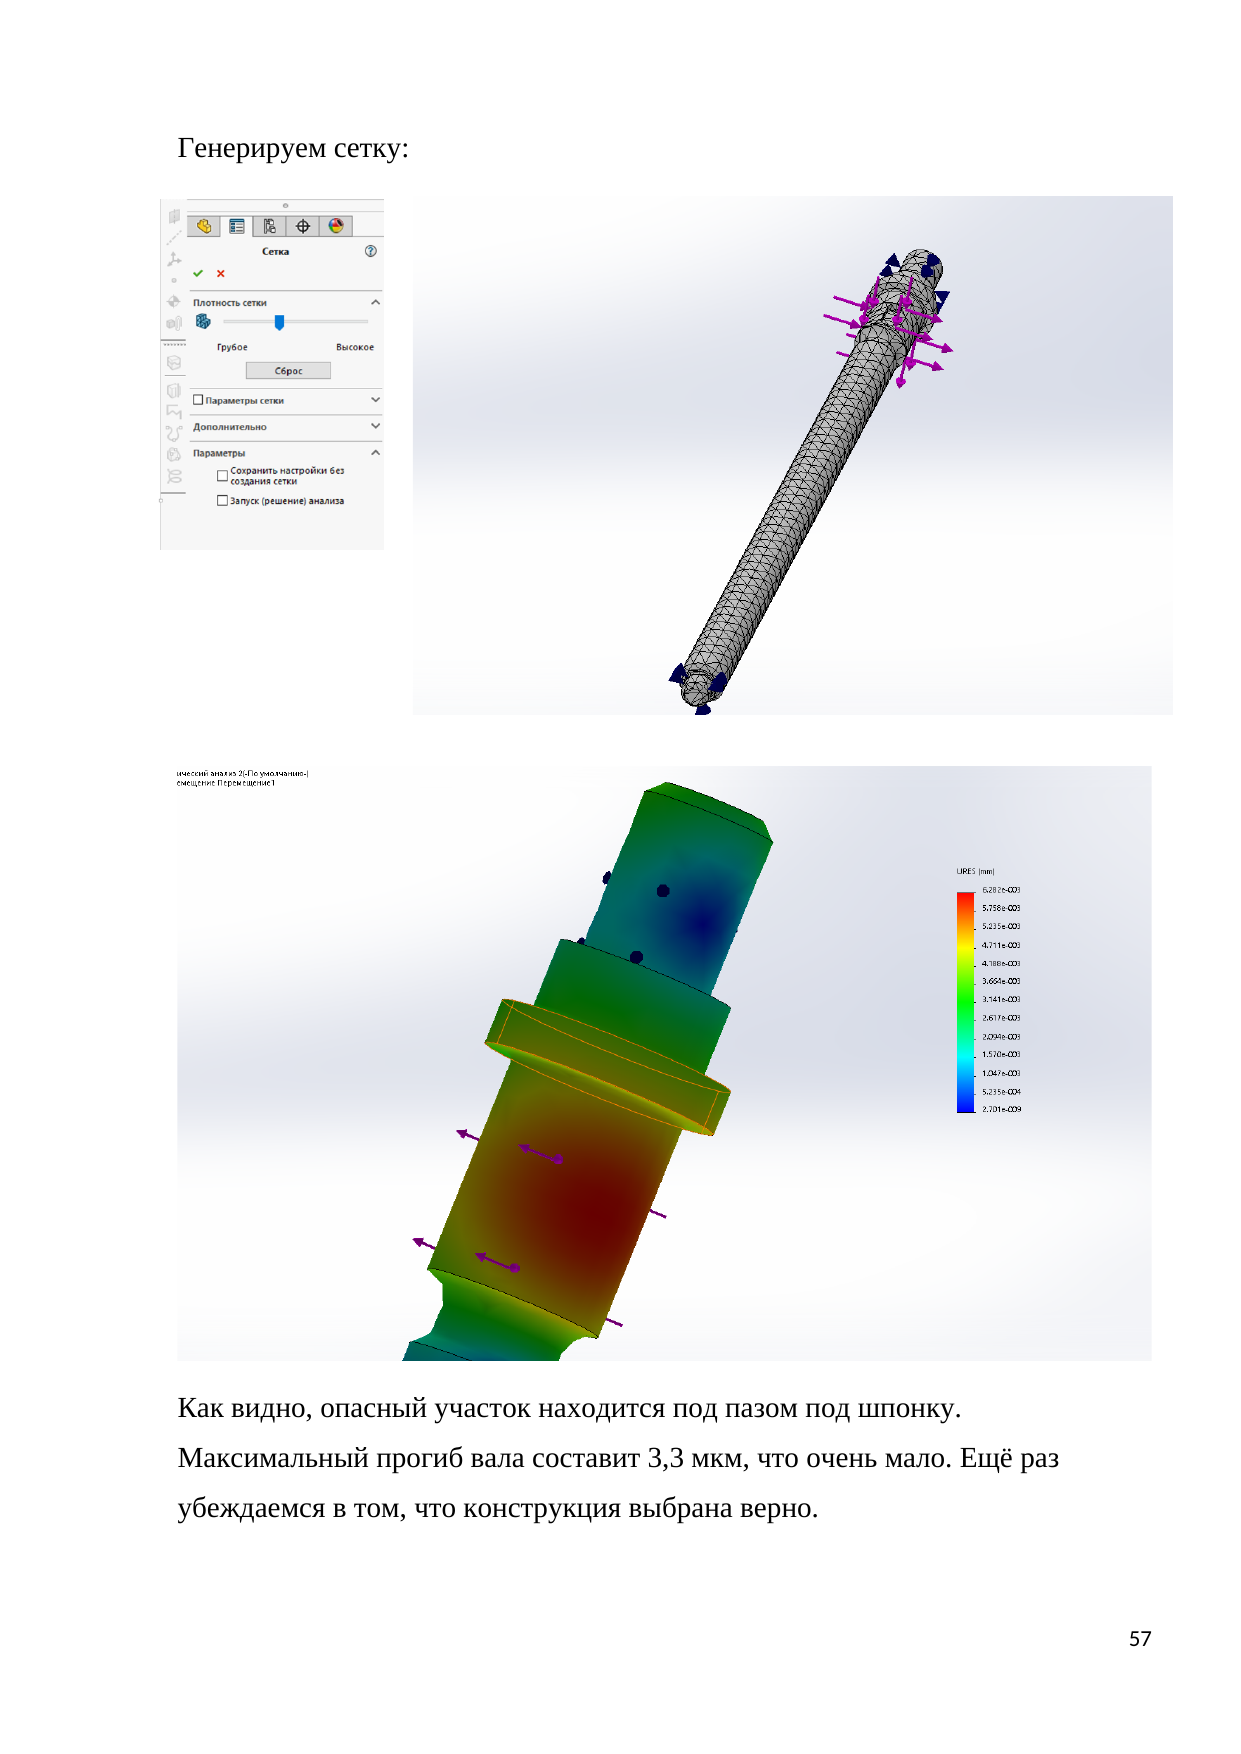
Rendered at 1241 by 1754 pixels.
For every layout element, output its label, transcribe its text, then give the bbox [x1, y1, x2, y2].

text Генерируем сетку: [177, 130, 1152, 163]
picture [156, 199, 384, 550]
text Как видно, опасный участок находится под пазом под шпонку. Максимальный прогиб вала составит 3,3 мкм, что очень мало. Ещё раз убеждаемся в том, что конструкция выбрана верно. [177, 1390, 1152, 1524]
picture [412, 196, 1173, 715]
picture [177, 766, 1152, 1361]
